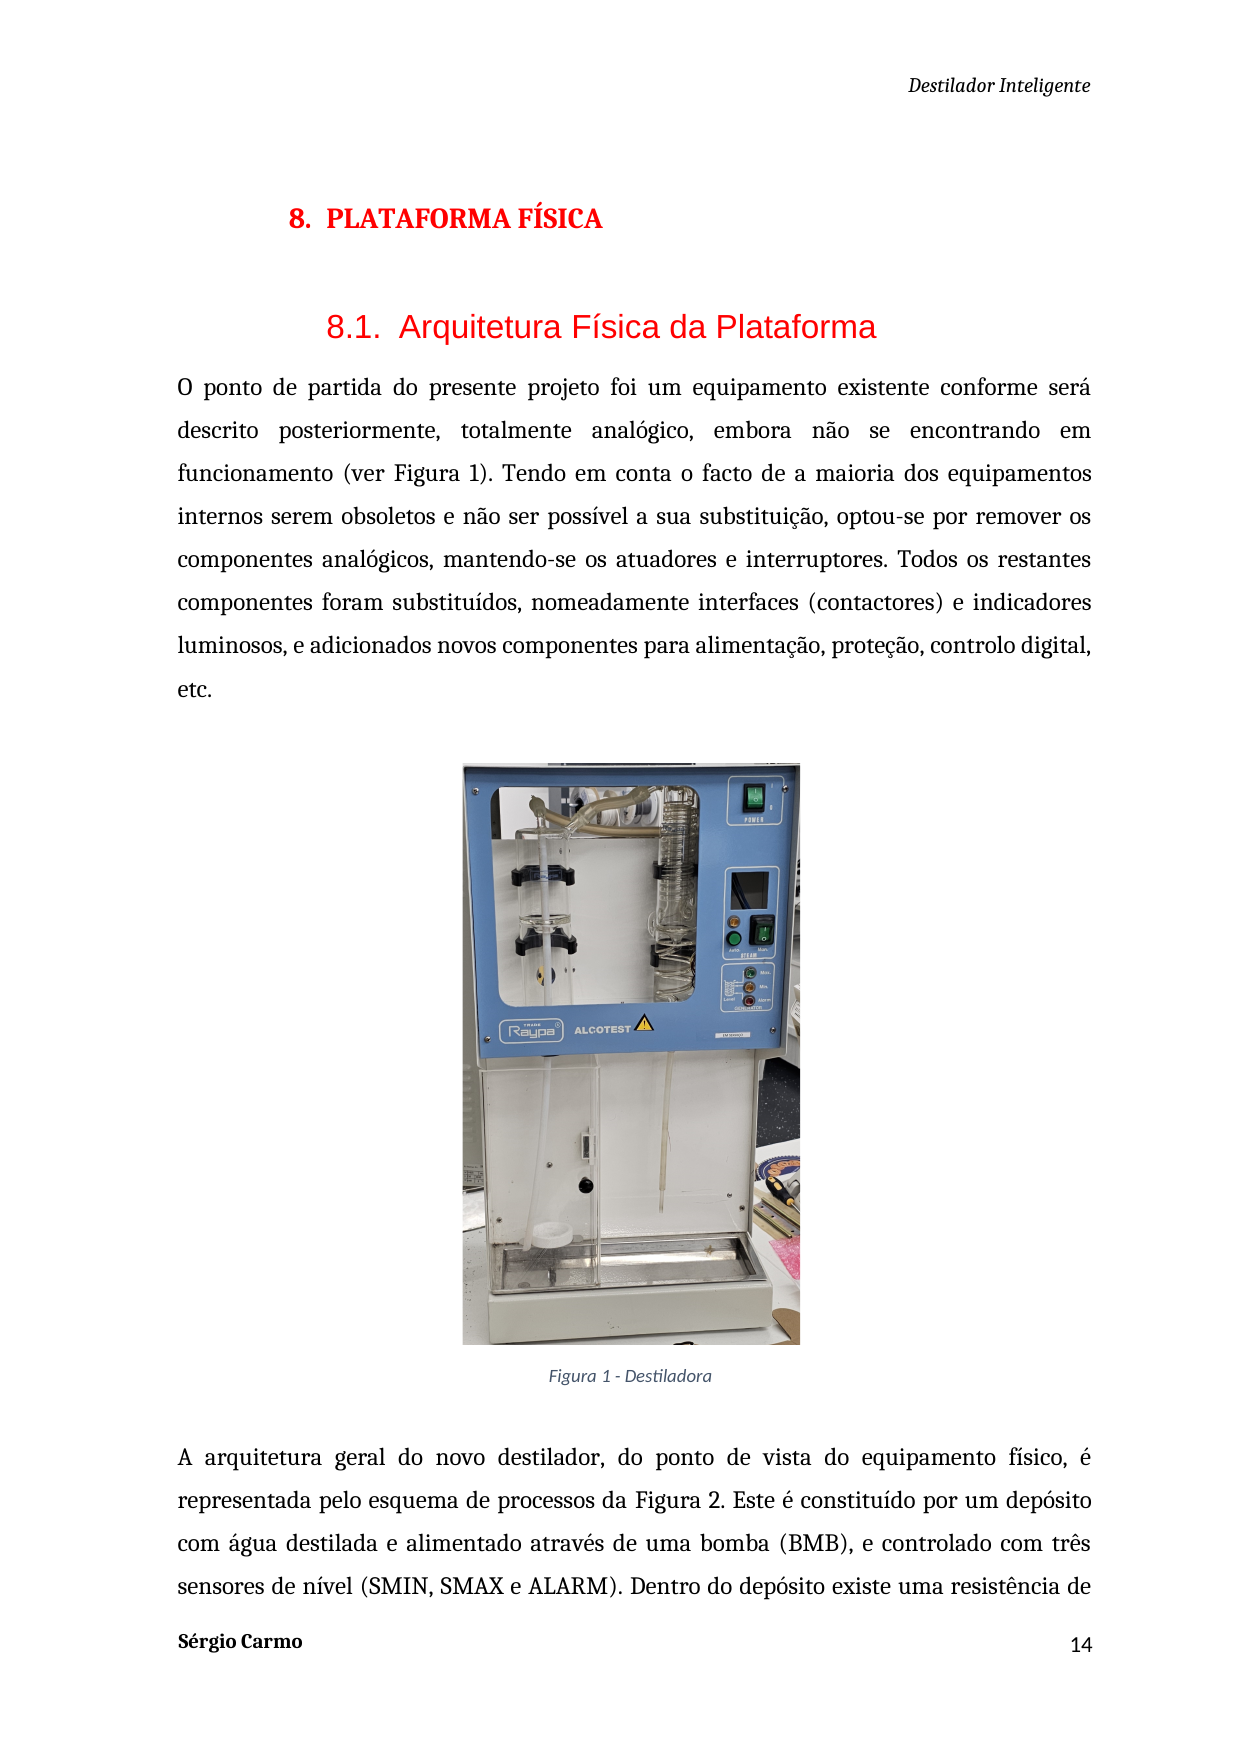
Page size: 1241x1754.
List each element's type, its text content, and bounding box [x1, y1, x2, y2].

text Plataforma Física [288, 202, 1092, 236]
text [177, 730, 1092, 1601]
picture [462, 763, 800, 1345]
subtitle Arquitetura Física da Plataforma [326, 307, 1092, 345]
text O ponto de partida do presente projeto foi um equipamento existente conforme será descrito posteriormente, totalmente analógico, embora não se encontrando em funcionamento (ver Figura 1). Tendo em conta o facto de a maioria dos equipamentos internos serem obsoletos e não ser possível a sua substituição, optou-se por remover os componentes analógicos, mantendo-se os atuadores e interruptores. Todos os restantes componentes foram substituídos, nomeadamente interfaces (contactores) e indicadores luminosos, e adicionados novos componentes para alimentação, proteção, controlo digital, etc. [177, 373, 1092, 703]
